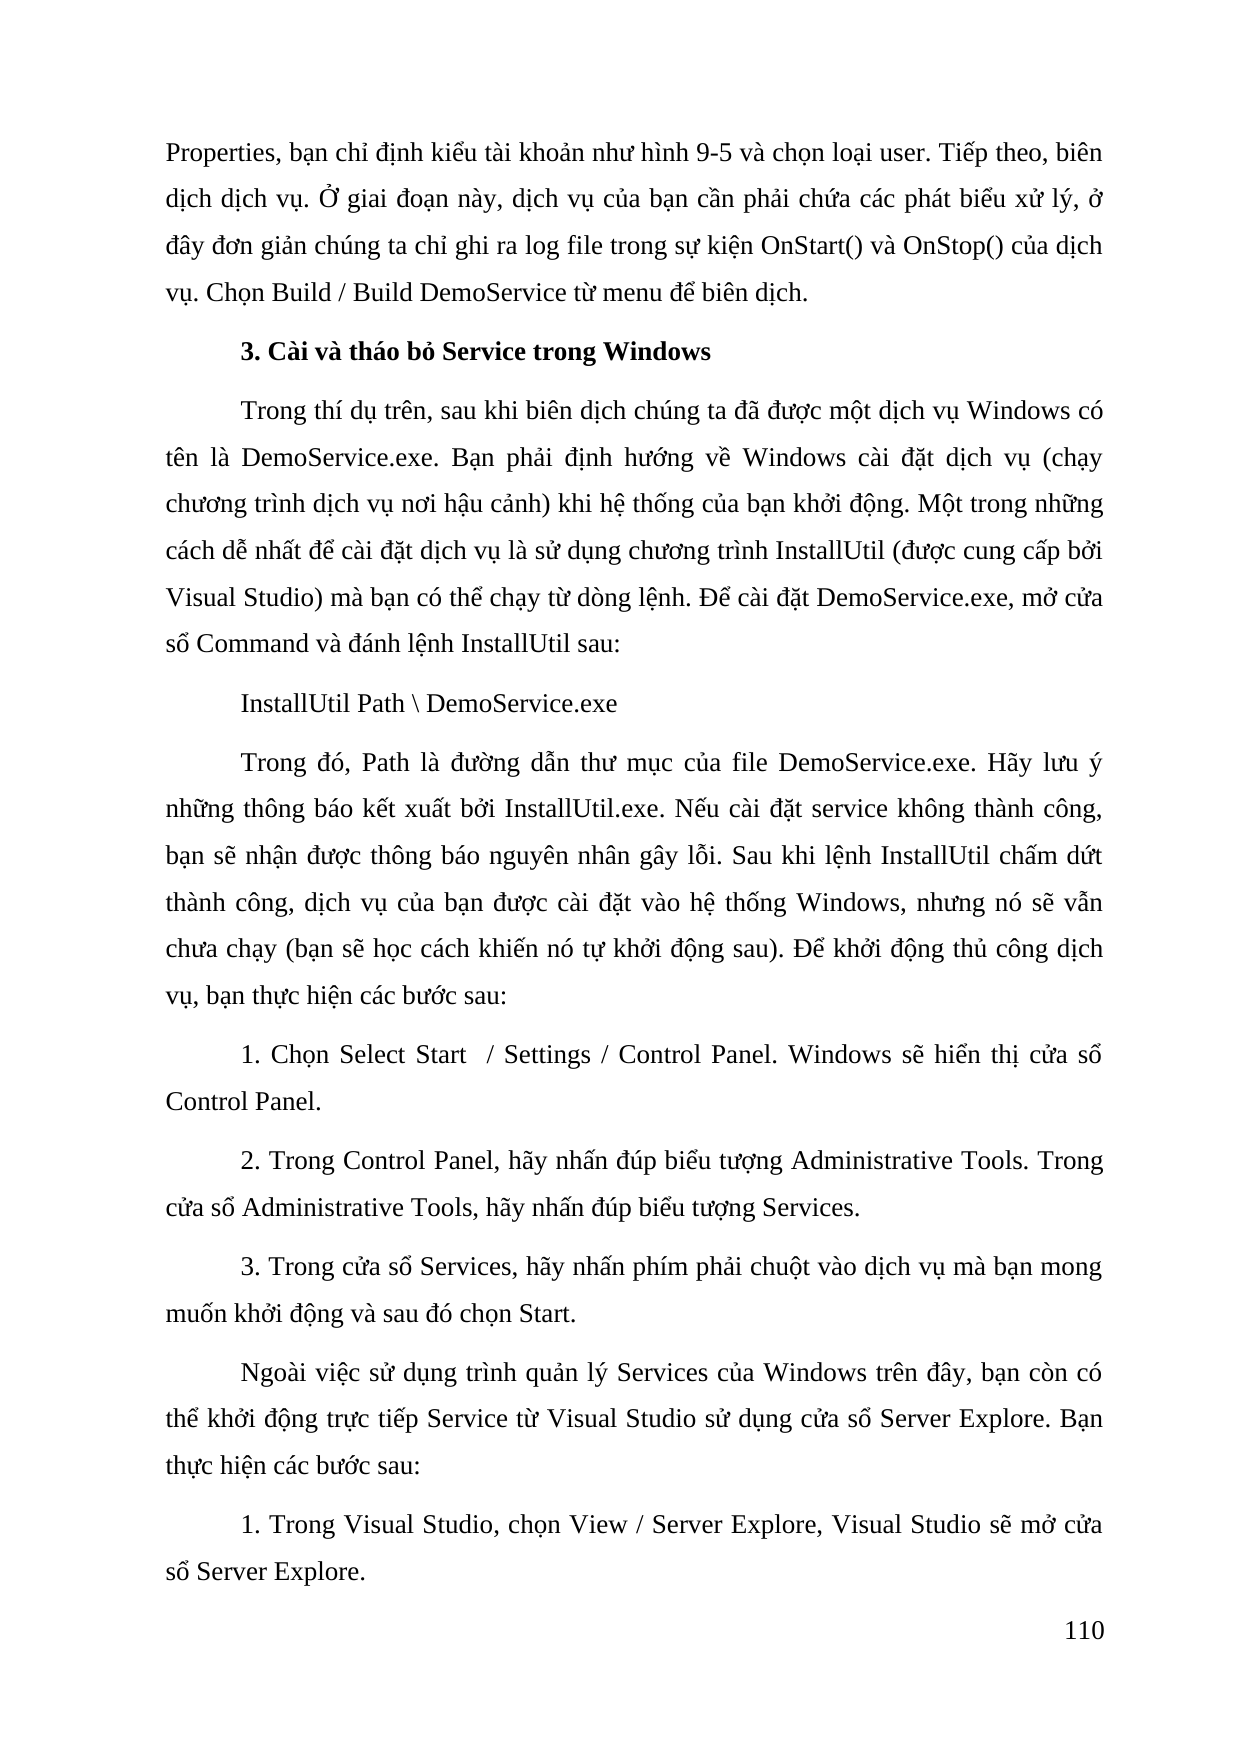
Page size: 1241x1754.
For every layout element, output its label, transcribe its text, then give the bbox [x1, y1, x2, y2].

text InstallUtil Path \ DemoService.exe [165, 687, 1104, 718]
text Trong đó, Path là đường dẫn thư mục của file DemoService.exe. Hãy lưu ý những thông báo kết xuất bởi InstallUtil.exe. Nếu cài đặt service không thành công, bạn sẽ nhận được thông báo nguyên nhân gây lỗi. Sau khi lệnh InstallUtil chấm dứt thành công, dịch vụ của bạn được cài đặt vào hệ thống Windows, nhưng nó sẽ vẫn chưa chạy (bạn sẽ học cách khiến nó tự khởi động sau). Để khởi động thủ công dịch vụ, bạn thực hiện các bước sau: [165, 746, 1104, 1010]
text 3. Trong cửa sổ Services, hãy nhấn phím phải chuột vào dịch vụ mà bạn mong muốn khởi động và sau đó chọn Start. [165, 1250, 1104, 1328]
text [165, 136, 1104, 307]
text Ngoài việc sử dụng trình quản lý Services của Windows trên đây, bạn còn có thể khởi động trực tiếp Service từ Visual Studio sử dụng cửa sổ Server Explore. Bạn thực hiện các bước sau: [165, 1356, 1104, 1480]
text 1. Chọn Select Start / Settings / Control Panel. Windows sẽ hiển thị cửa sổ Control Panel. [165, 1038, 1104, 1116]
text Trong thí dụ trên, sau khi biên dịch chúng ta đã được một dịch vụ Windows có tên là DemoService.exe. Bạn phải định hướng về Windows cài đặt dịch vụ (chạy chương trình dịch vụ nơi hậu cảnh) khi hệ thống của bạn khởi động. Một trong những cách dễ nhất để cài đặt dịch vụ là sử dụng chương trình InstallUtil (được cung cấp bởi Visual Studio) mà bạn có thể chạy từ dòng lệnh. Để cài đặt DemoService.exe, mở cửa sổ Command và đánh lệnh InstallUtil sau: [165, 394, 1104, 659]
text 2. Trong Control Panel, hãy nhấn đúp biểu tượng Administrative Tools. Trong cửa sổ Administrative Tools, hãy nhấn đúp biểu tượng Services. [165, 1144, 1104, 1222]
text 3. Cài và tháo bỏ Service trong Windows [165, 335, 1104, 366]
text 1. Trong Visual Studio, chọn View / Server Explore, Visual Studio sẽ mở cửa sổ Server Explore. [165, 1508, 1104, 1586]
